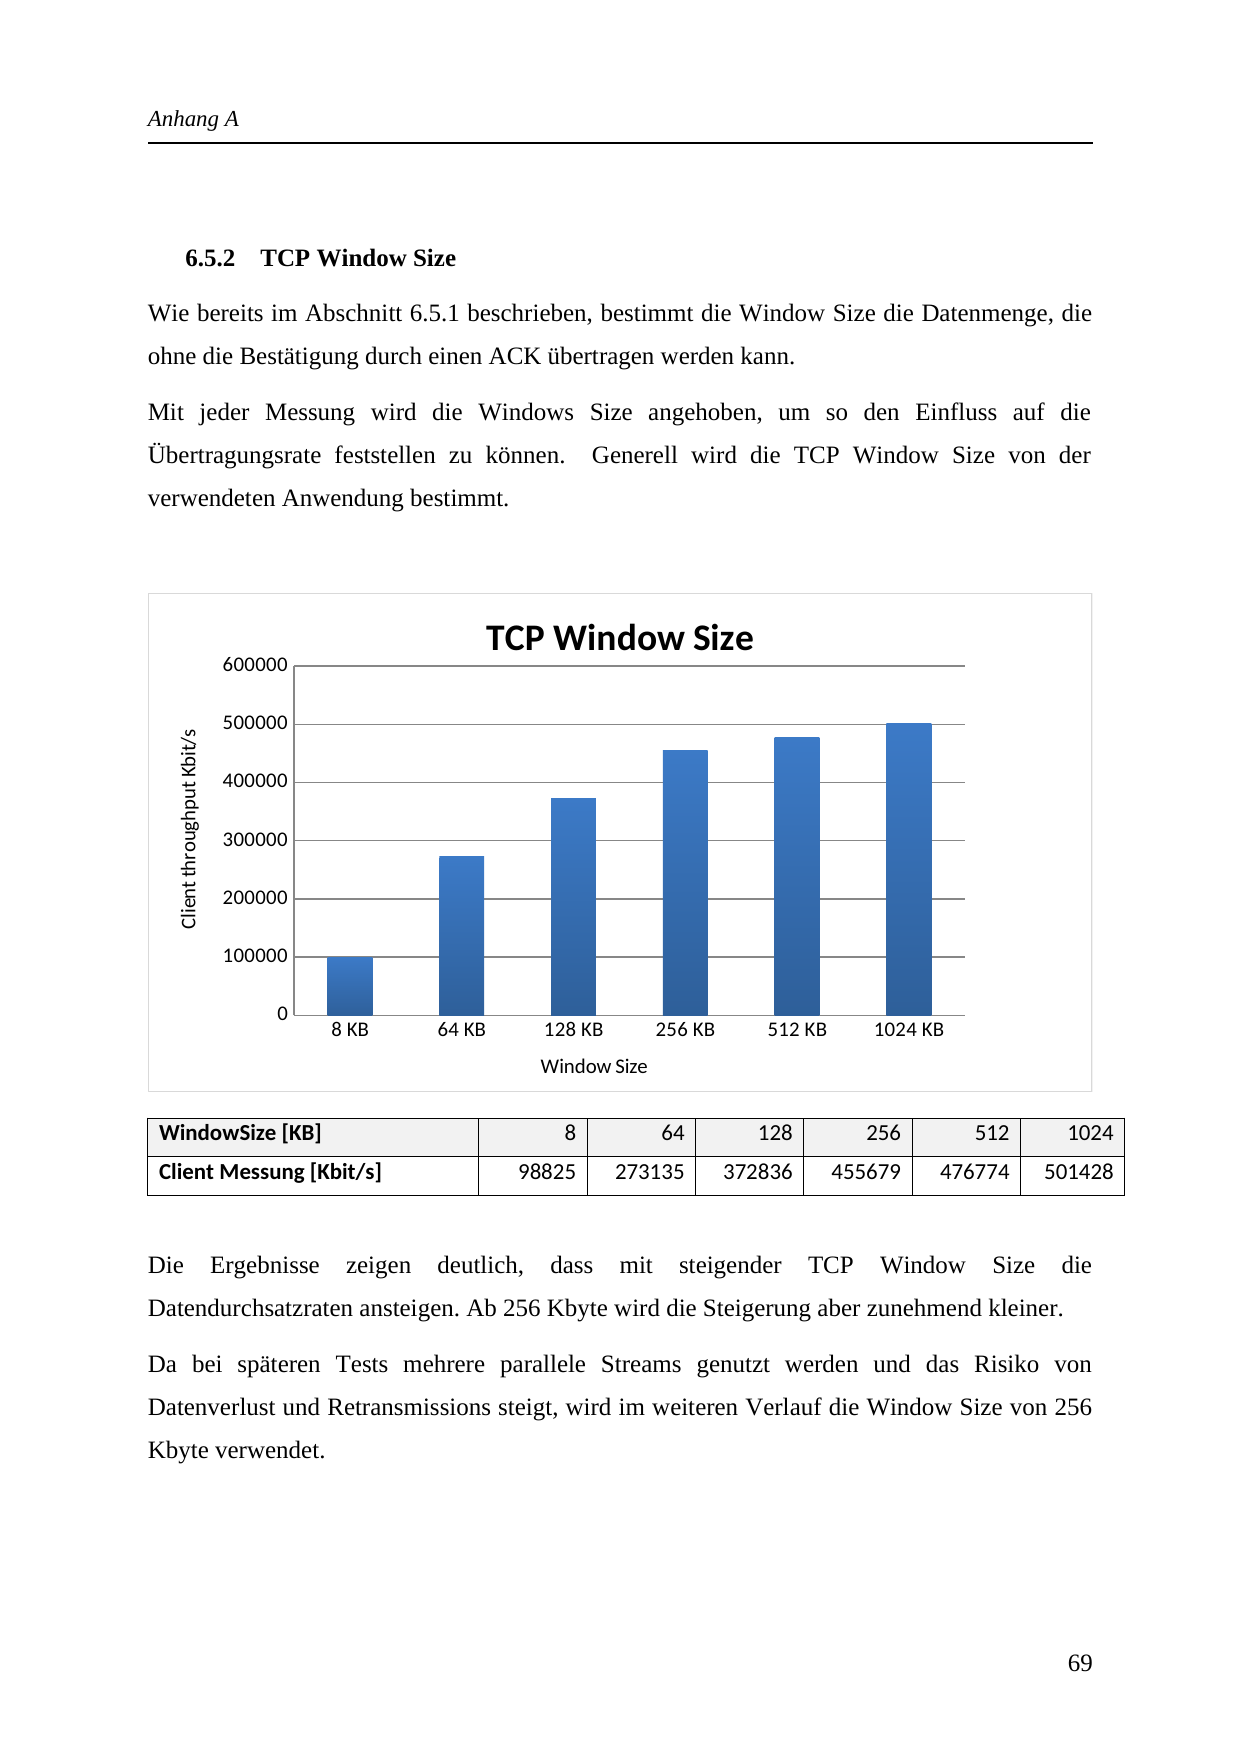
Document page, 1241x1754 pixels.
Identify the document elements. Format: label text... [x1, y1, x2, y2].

table_cell 98825 [479, 1157, 587, 1195]
text Da bei späteren Tests mehrere parallele Streams genutzt werden und das Risiko von Datenverlust und Retransmissions steigt, wird im weiteren Verlauf die Window Size von 256 Kbyte verwendet. [148, 1349, 1093, 1464]
text Die Ergebnisse zeigen deutlich, dass mit steigender TCP Window Size die Datendurchsatzraten ansteigen. Ab 256 Kbyte wird die Steigerung aber zunehmend kleiner. [148, 1250, 1093, 1322]
table_cell 455679 [804, 1157, 912, 1195]
text Wie bereits im Abschnitt 6.5.1 beschrieben, bestimmt die Window Size die Datenmenge, die ohne die Bestätigung durch einen ACK übertragen werden kann. [148, 298, 1093, 370]
table_header 1024 [1021, 1119, 1124, 1156]
table_header 64 [588, 1119, 695, 1156]
subtitle TCP Window Size [185, 243, 1093, 271]
table_header 256 [804, 1119, 912, 1156]
table_cell 476774 [913, 1157, 1020, 1195]
table_cell 501428 [1021, 1157, 1124, 1195]
table_cell 372836 [696, 1157, 803, 1195]
text Mit jeder Messung wird die Windows Size angehoben, um so den Einfluss auf die Übertragungsrate feststellen zu können. Generell wird die TCP Window Size von der verwendeten Anwendung bestimmt. [148, 397, 1093, 512]
table_header WindowSize [KB] [148, 1119, 478, 1156]
table_cell Client Messung [Kbit/s] [148, 1157, 478, 1195]
table_header 128 [696, 1119, 803, 1156]
table_header 512 [913, 1119, 1020, 1156]
table_header 8 [479, 1119, 587, 1156]
table_cell 273135 [588, 1157, 695, 1195]
